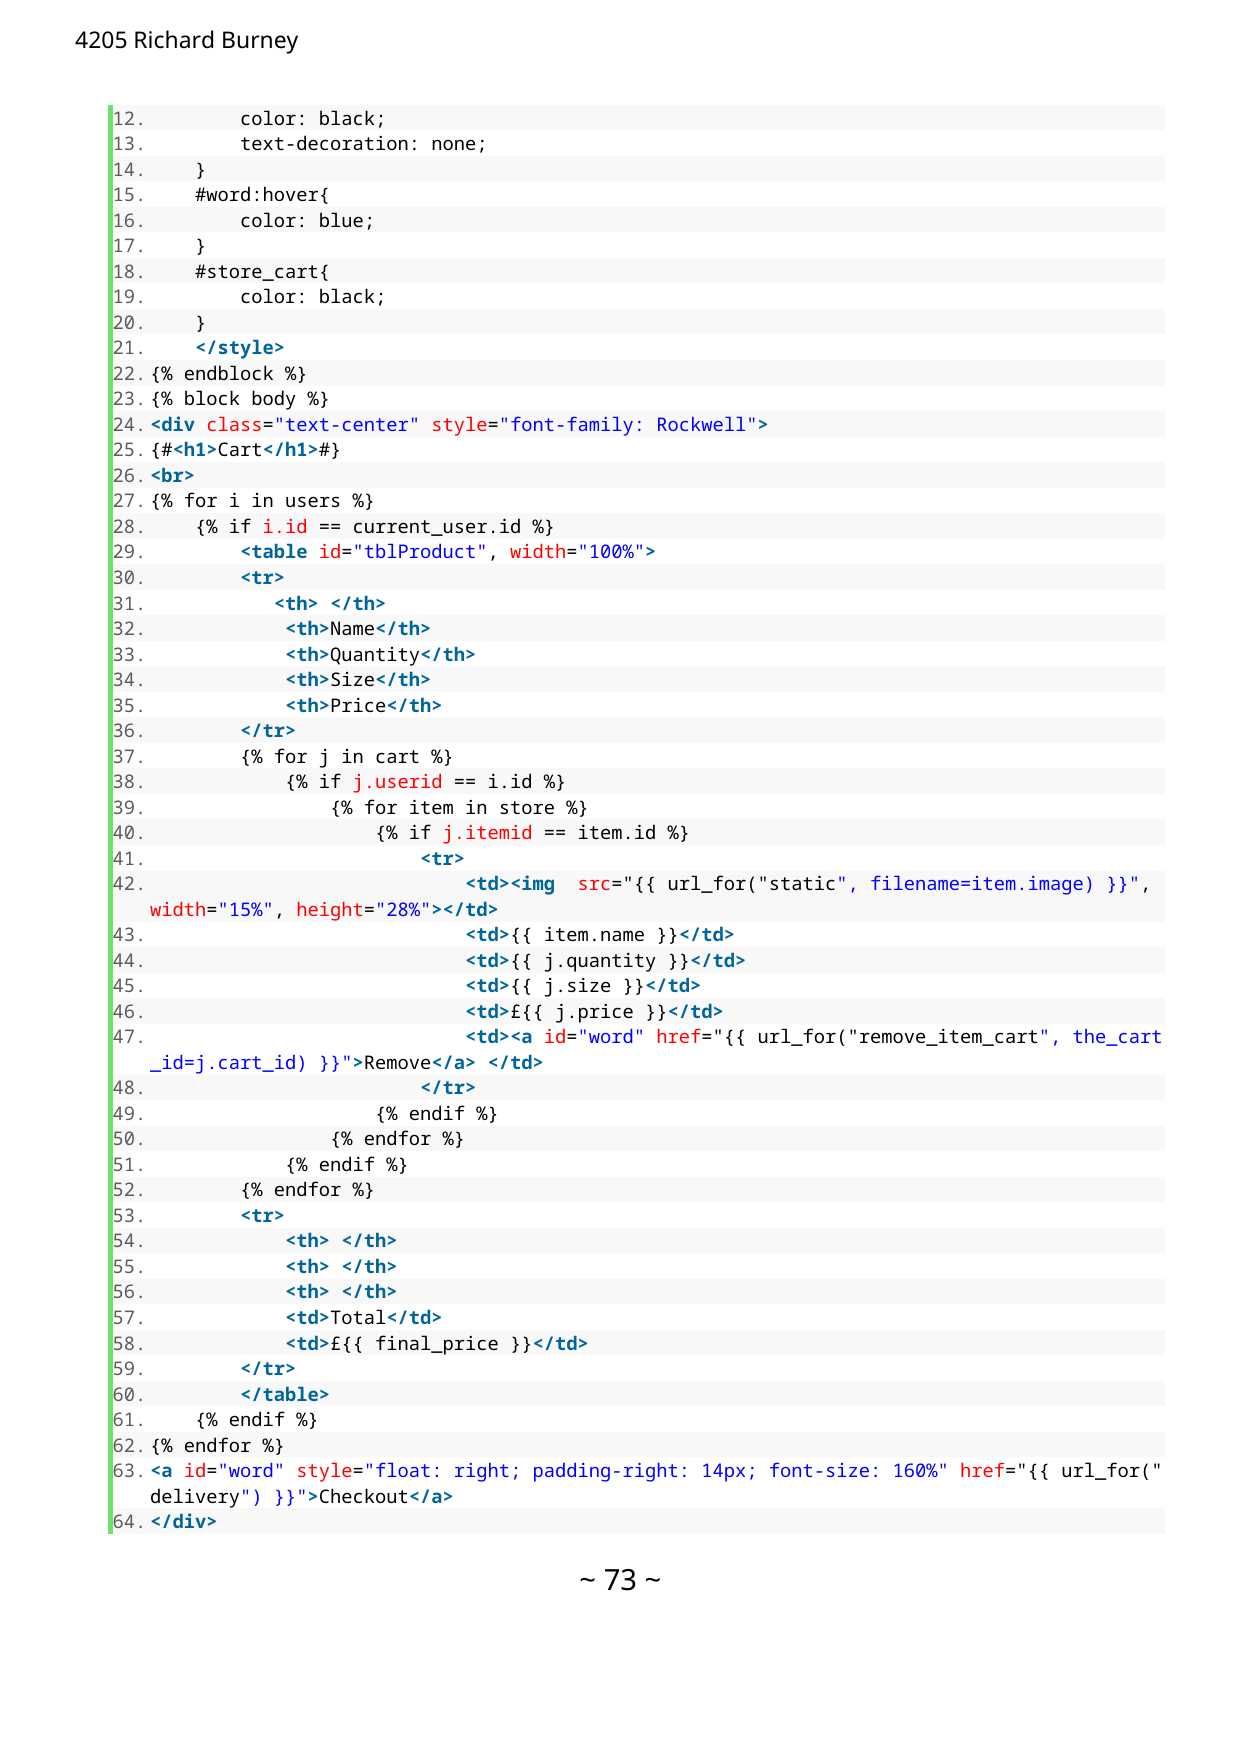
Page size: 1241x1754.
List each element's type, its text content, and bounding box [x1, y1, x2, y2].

list <br> [113, 462, 1165, 488]
list <div class="text-center" style="font-family: Rockwell"> [113, 411, 1165, 437]
list {% endblock %} [113, 360, 1165, 386]
list <tr> [113, 1202, 1165, 1228]
list color: blue; [113, 207, 1165, 232]
list {% if j.itemid == item.id %} [113, 819, 1165, 845]
list </style> [113, 334, 1165, 360]
list {% if i.id == current_user.id %} [113, 513, 1165, 539]
list {% endfor %} [113, 1432, 1165, 1457]
list {% if j.userid == i.id %} [113, 768, 1165, 794]
list <td>{{ j.quantity }}</td> [113, 947, 1165, 973]
list <td>{{ item.name }}</td> [113, 922, 1165, 947]
list <th> </th> [113, 1279, 1165, 1304]
list <th>Quantity</th> [113, 641, 1165, 666]
list <tr> [113, 564, 1165, 590]
list {% endfor %} [113, 1126, 1165, 1151]
list <th>Price</th> [113, 692, 1165, 717]
list <th> </th> [113, 1253, 1165, 1279]
list } [113, 309, 1165, 334]
list {% endif %} [113, 1100, 1165, 1126]
list </div> [113, 1508, 1165, 1534]
list </tr> [113, 717, 1165, 743]
list </tr> [113, 1355, 1165, 1381]
list {#<h1>Cart</h1>#} [113, 437, 1165, 462]
list <table id="tblProduct", width="100%"> [113, 539, 1165, 564]
list <td><img src="{{ url_for("static", filename=item.image) }}", width="15%", height="28%"></td> [113, 871, 1165, 922]
list {% for item in store %} [113, 794, 1165, 819]
list <td>£{{ j.price }}</td> [113, 998, 1165, 1024]
list <tr> [113, 845, 1165, 871]
list {% endif %} [113, 1406, 1165, 1432]
list {% for j in cart %} [113, 743, 1165, 768]
list } [113, 156, 1165, 181]
list </tr> [113, 1075, 1165, 1100]
list <th> </th> [113, 590, 1165, 615]
list <a id="word" style="float: right; padding-right: 14px; font-size: 160%" href="{{ url_for("delivery") }}">Checkout</a> [113, 1457, 1165, 1508]
list <th>Size</th> [113, 666, 1165, 692]
list <td>Total</td> [113, 1304, 1165, 1330]
list <td><a id="word" href="{{ url_for("remove_item_cart", the_cart_id=j.cart_id) }}">Remove</a> </td> [113, 1024, 1165, 1075]
list } [113, 232, 1165, 258]
list #store_cart{ [113, 258, 1165, 283]
list {% endfor %} [113, 1177, 1165, 1202]
list color: black; [113, 283, 1165, 309]
list {% endif %} [113, 1151, 1165, 1177]
list #word:hover{ [113, 181, 1165, 207]
list color: black; [113, 105, 1165, 130]
list <th>Name</th> [113, 615, 1165, 641]
list <th> </th> [113, 1228, 1165, 1253]
list <td>£{{ final_price }}</td> [113, 1330, 1165, 1355]
list </table> [113, 1381, 1165, 1406]
list {% block body %} [113, 386, 1165, 411]
list {% for i in users %} [113, 488, 1165, 513]
list <td>{{ j.size }}</td> [113, 973, 1165, 998]
list text-decoration: none; [113, 130, 1165, 156]
